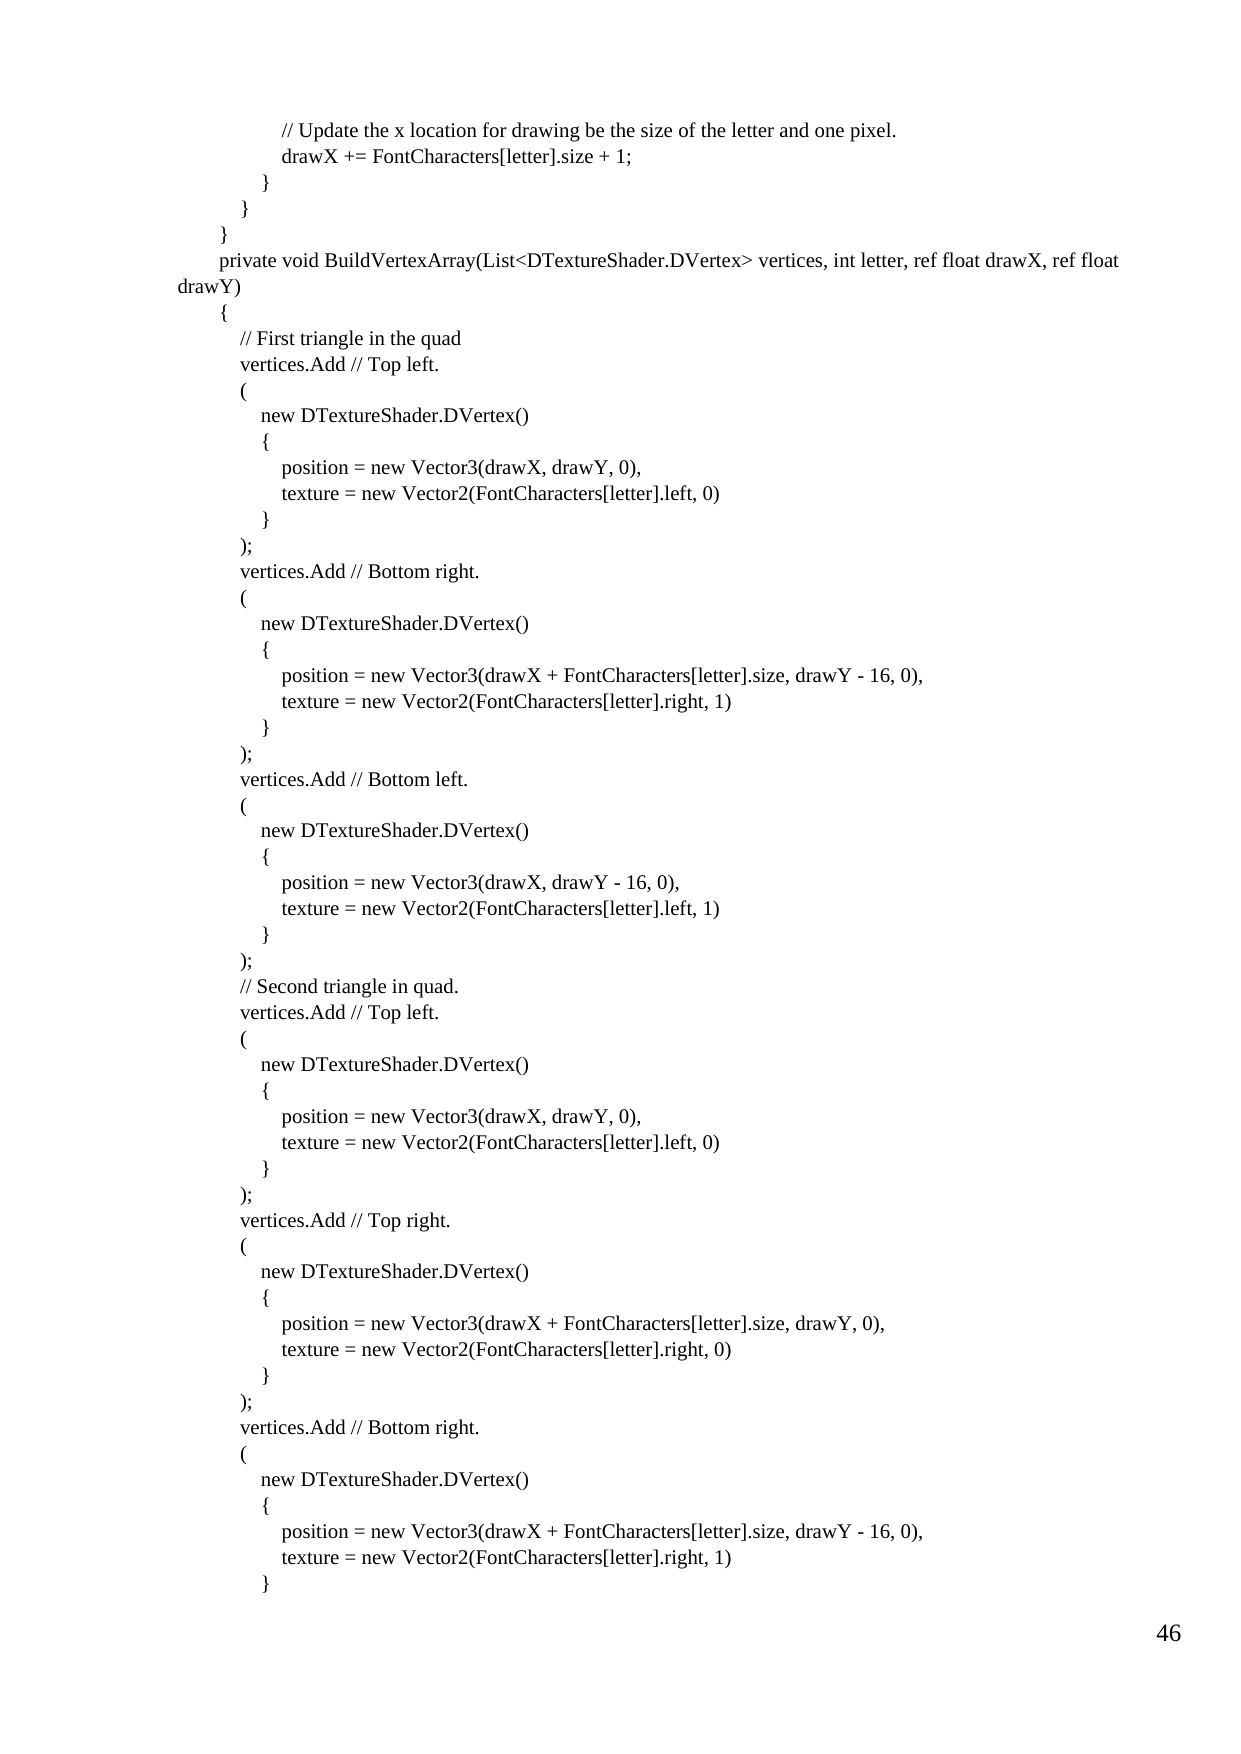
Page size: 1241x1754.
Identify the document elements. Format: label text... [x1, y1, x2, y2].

text ( [177, 792, 1181, 817]
text } [177, 196, 1181, 220]
text { [177, 844, 1181, 868]
text ); [177, 1389, 1181, 1413]
text ); [177, 1182, 1181, 1206]
text position = new Vector3(drawX, drawY - 16, 0), [177, 870, 1181, 894]
text { [177, 1493, 1181, 1517]
text texture = new Vector2(FontCharacters[letter].left, 0) [177, 481, 1181, 505]
text position = new Vector3(drawX + FontCharacters[letter].size, drawY, 0), [177, 1311, 1181, 1335]
text texture = new Vector2(FontCharacters[letter].right, 1) [177, 689, 1181, 713]
text texture = new Vector2(FontCharacters[letter].right, 1) [177, 1545, 1181, 1569]
text new DTextureShader.DVertex() [177, 1259, 1181, 1283]
text position = new Vector3(drawX + FontCharacters[letter].size, drawY - 16, 0), [177, 663, 1181, 687]
text texture = new Vector2(FontCharacters[letter].left, 1) [177, 896, 1181, 920]
text vertices.Add // Bottom left. [177, 767, 1181, 791]
text new DTextureShader.DVertex() [177, 818, 1181, 842]
text // Second triangle in quad. [177, 974, 1181, 998]
text { [177, 637, 1181, 661]
text position = new Vector3(drawX, drawY, 0), [177, 1104, 1181, 1128]
text position = new Vector3(drawX + FontCharacters[letter].size, drawY - 16, 0), [177, 1519, 1181, 1543]
text ( [177, 377, 1181, 402]
text new DTextureShader.DVertex() [177, 403, 1181, 427]
text ); [177, 533, 1181, 557]
text position = new Vector3(drawX, drawY, 0), [177, 455, 1181, 479]
text ( [177, 1441, 1181, 1465]
text // Update the x location for drawing be the size of the letter and one pixel. [177, 118, 1181, 142]
text // First triangle in the quad [177, 326, 1181, 350]
text { [177, 429, 1181, 453]
text texture = new Vector2(FontCharacters[letter].left, 0) [177, 1130, 1181, 1154]
text ); [177, 948, 1181, 972]
text new DTextureShader.DVertex() [177, 1467, 1181, 1491]
text ( [177, 1026, 1181, 1050]
text vertices.Add // Top left. [177, 352, 1181, 376]
text { [177, 1285, 1181, 1309]
text vertices.Add // Top right. [177, 1207, 1181, 1232]
text ); [177, 741, 1181, 765]
text } [177, 222, 1181, 246]
text } [177, 715, 1181, 739]
text { [177, 1078, 1181, 1102]
text vertices.Add // Bottom right. [177, 559, 1181, 583]
text } [177, 922, 1181, 946]
text } [177, 1571, 1181, 1595]
text new DTextureShader.DVertex() [177, 1052, 1181, 1076]
text drawX += FontCharacters[letter].size + 1; [177, 144, 1181, 168]
text texture = new Vector2(FontCharacters[letter].right, 0) [177, 1337, 1181, 1361]
text } [177, 507, 1181, 531]
text new DTextureShader.DVertex() [177, 611, 1181, 635]
text private void BuildVertexArray(List<DTextureShader.DVertex> vertices, int letter, ref float drawX, ref float drawY) [177, 248, 1181, 298]
text } [177, 170, 1181, 194]
text vertices.Add // Top left. [177, 1000, 1181, 1024]
text ( [177, 1233, 1181, 1257]
text } [177, 1363, 1181, 1387]
text } [177, 1156, 1181, 1180]
text vertices.Add // Bottom right. [177, 1415, 1181, 1439]
text { [177, 300, 1181, 324]
text ( [177, 585, 1181, 609]
